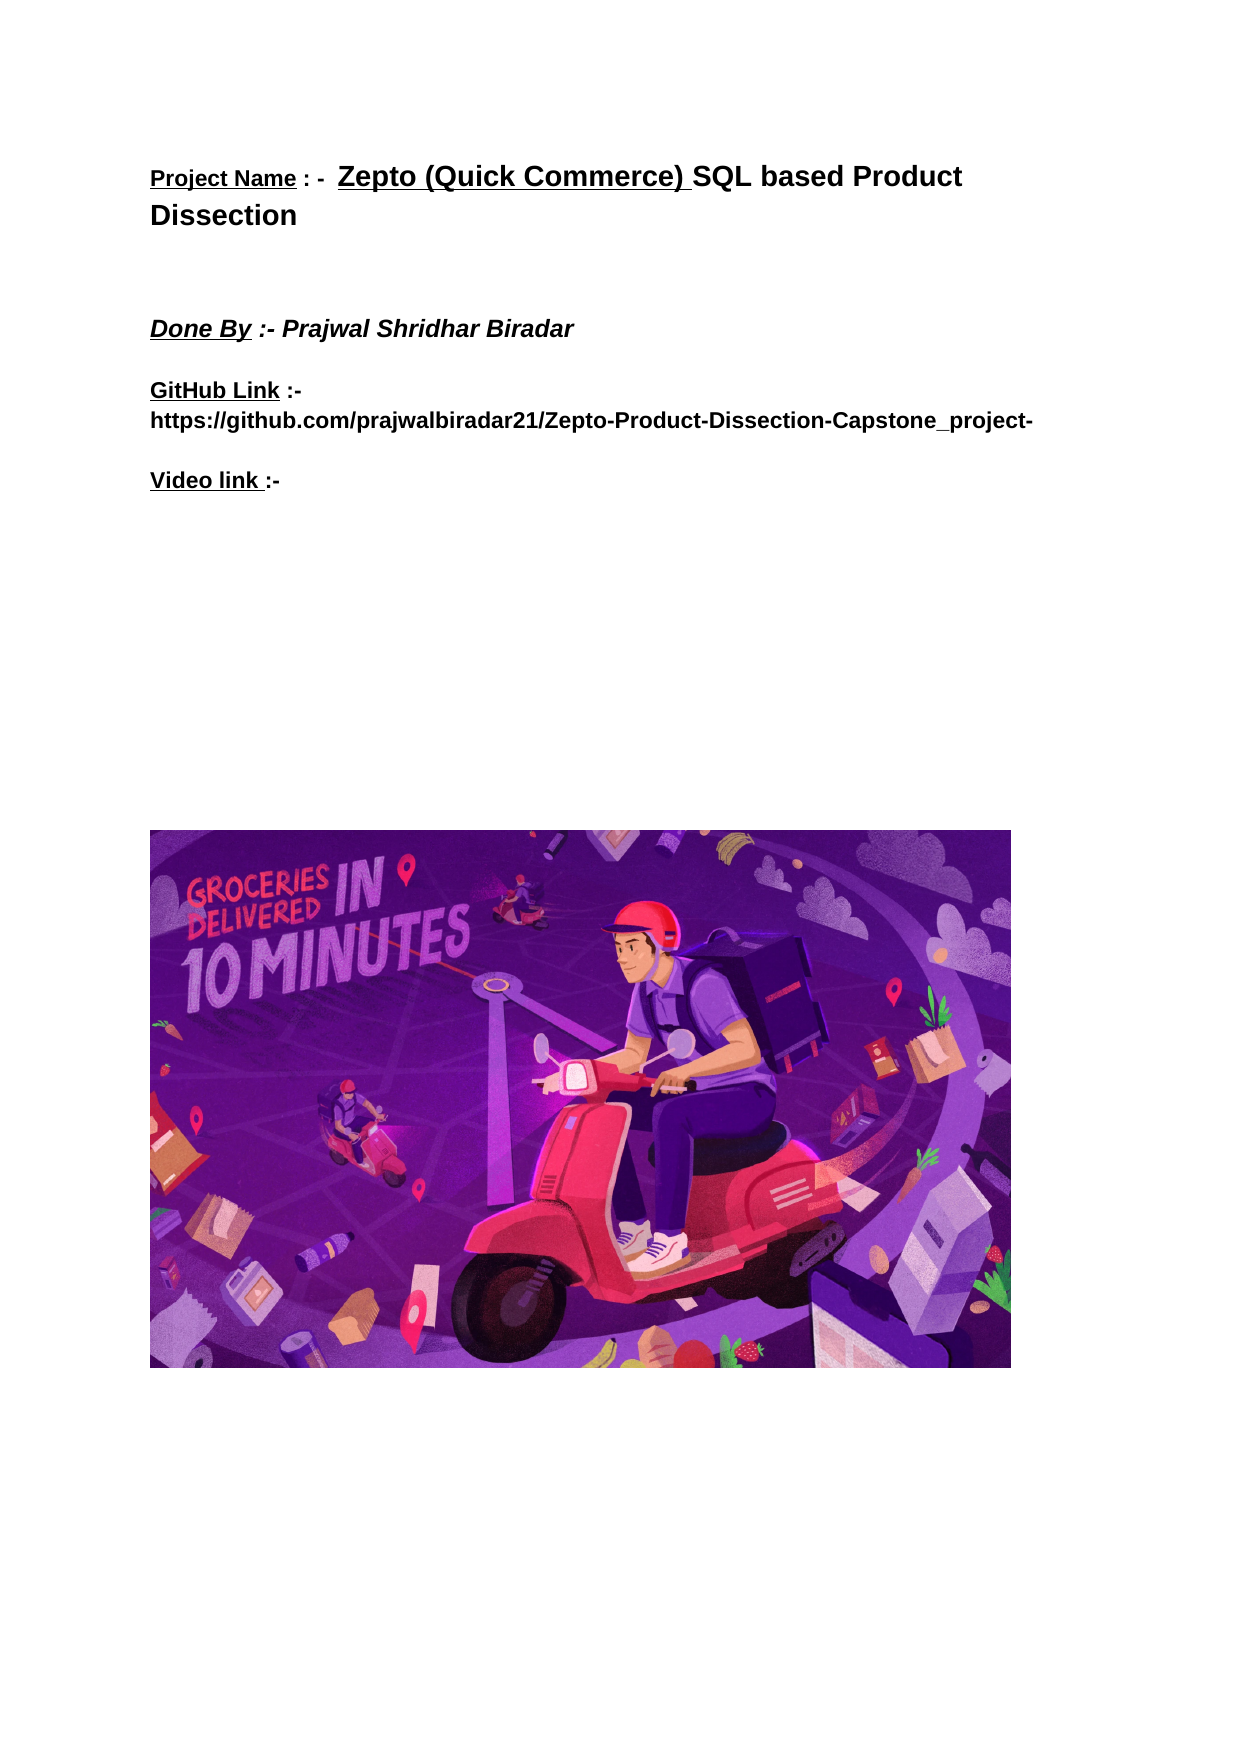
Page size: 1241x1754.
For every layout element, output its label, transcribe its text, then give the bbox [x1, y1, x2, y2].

picture [150, 830, 1011, 1368]
text GitHub Link :- [150, 377, 1090, 403]
text https://github.com/prajwalbiradar21/Zepto-Product-Dissection-Capstone_project- [150, 407, 1090, 433]
text Video link :- [150, 467, 1090, 494]
text Done By :- Prajwal Shridhar Biradar [150, 313, 1090, 342]
text Project Name : - Zepto (Quick Commerce) SQL based Product Dissection [150, 159, 1090, 231]
